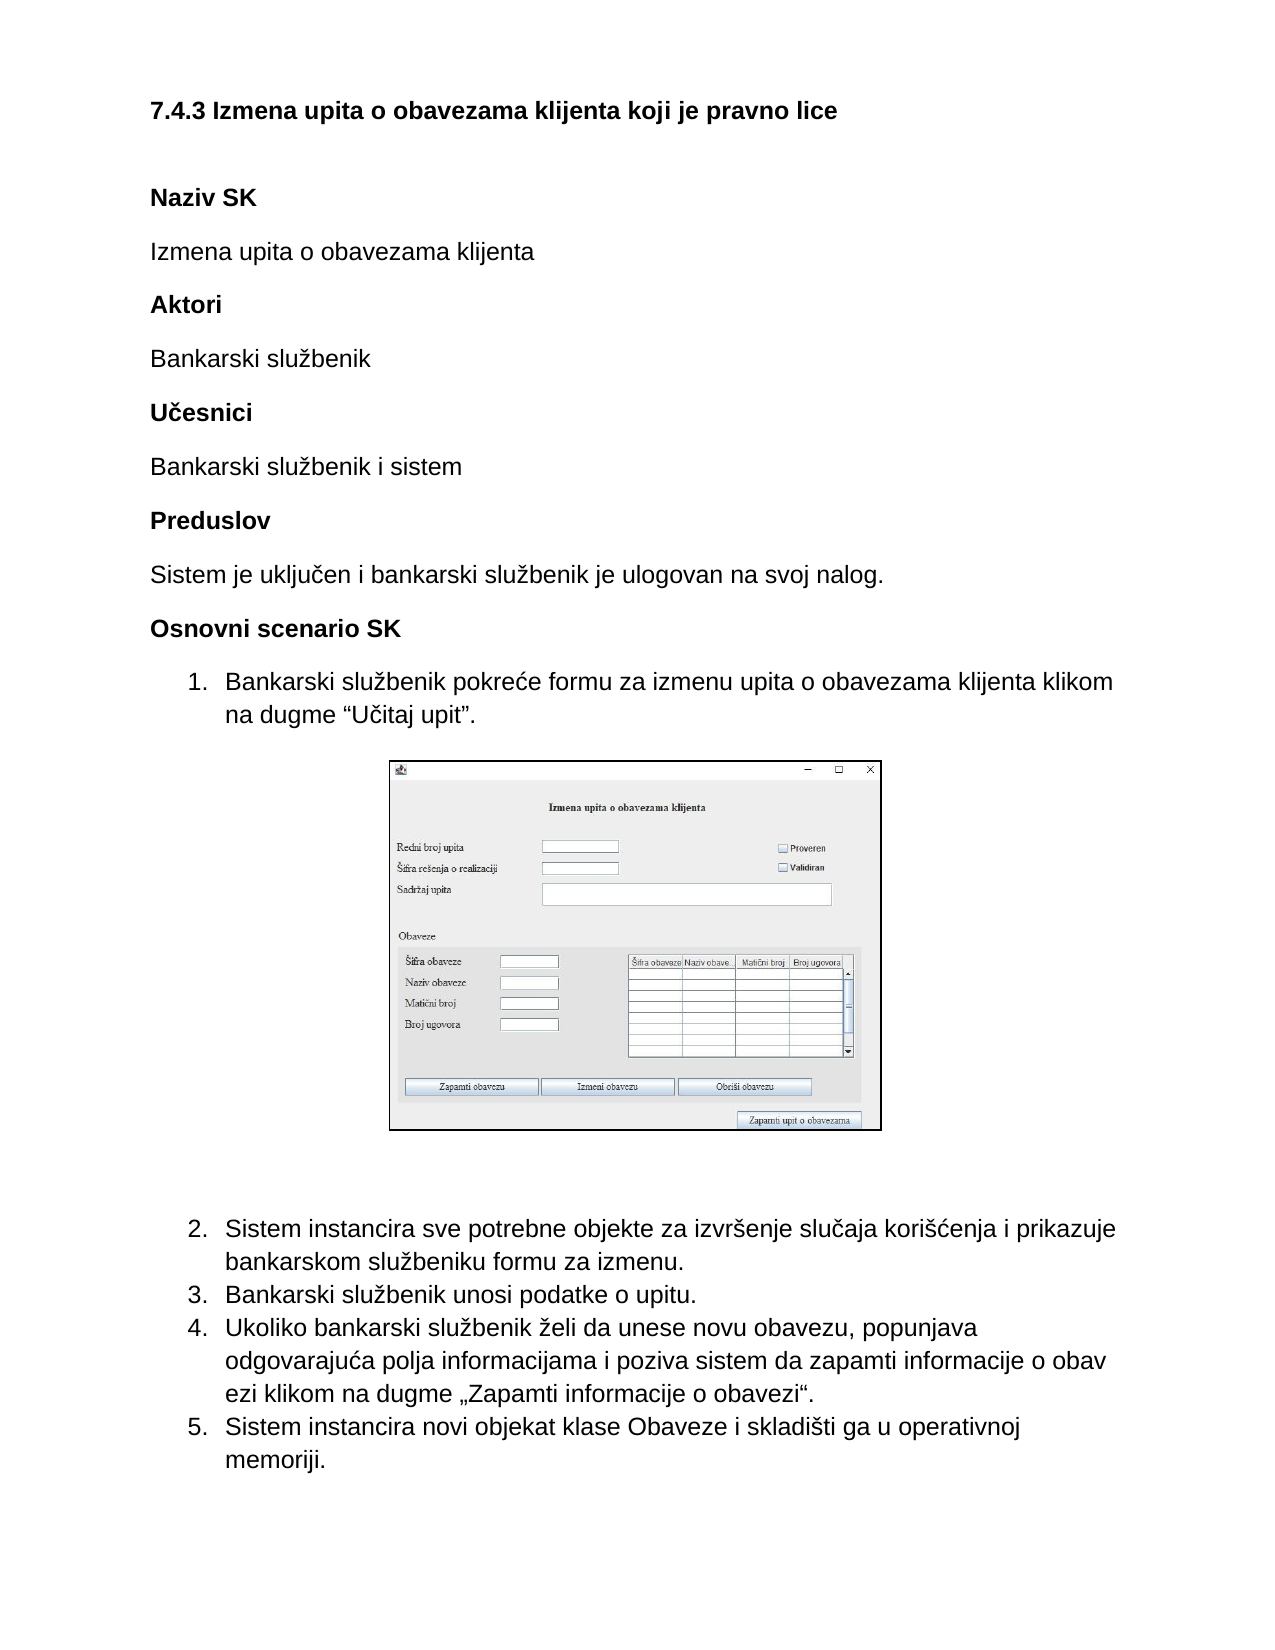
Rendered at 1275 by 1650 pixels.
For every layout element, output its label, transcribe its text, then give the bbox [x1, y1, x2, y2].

text Naziv SK [150, 183, 1125, 211]
text Učesnici [150, 398, 1125, 427]
list Ukoliko bankarski službenik želi da unese novu obavezu, popunjava odgovarajuća polja informacijama i poziva sistem da zapamti informacije o obav ezi klikom na dugme „Zapamti informacije o obavezi“. [187, 1313, 1125, 1408]
subtitle 7.4.3 Izmena upita o obavezama klijenta koji je pravno lice [150, 96, 1125, 124]
text Bankarski službenik i sistem [150, 452, 1125, 481]
list Bankarski službenik pokreće formu za izmenu upita o obavezama klijenta klikom na dugme “Učitaj upit”. [187, 667, 1125, 729]
text Aktori [150, 290, 1125, 319]
text Bankarski službenik [150, 344, 1125, 373]
list Bankarski službenik unosi podatke o upitu. [187, 1280, 1125, 1308]
list Sistem instancira novi objekat klase Obaveze i skladišti ga u operativnoj memoriji. [187, 1412, 1125, 1474]
text Osnovni scenario SK [150, 613, 1125, 642]
text Sistem je uključen i bankarski službenik je ulogovan na svoj nalog. [150, 560, 1125, 588]
text Izmena upita o obavezama klijenta [150, 237, 1125, 265]
text Preduslov [150, 506, 1125, 534]
picture [390, 762, 880, 1129]
list Sistem instancira sve potrebne objekte za izvršenje slučaja korišćenja i prikazuje bankarskom službeniku formu za izmenu. [187, 1214, 1125, 1276]
